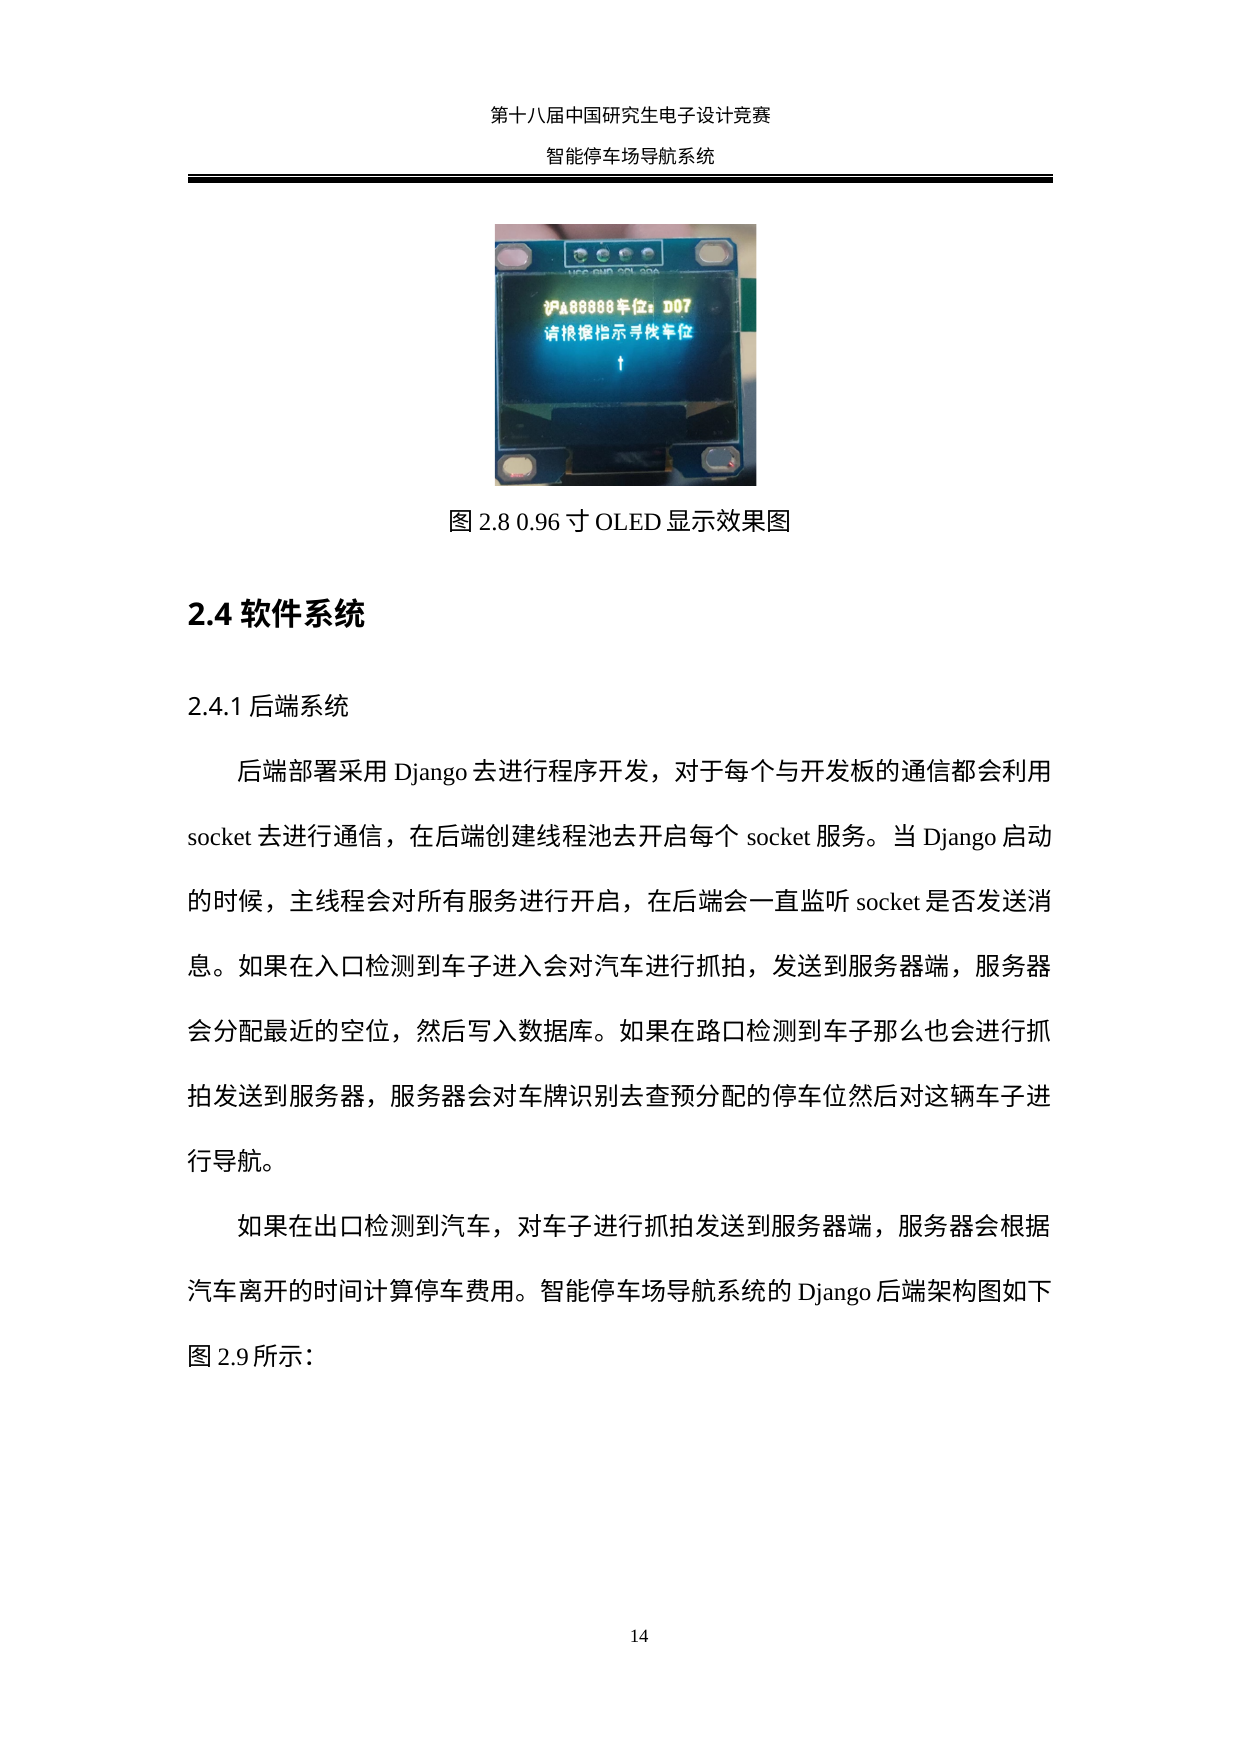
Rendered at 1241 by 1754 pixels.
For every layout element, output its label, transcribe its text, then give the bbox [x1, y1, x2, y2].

text 如果在出口检测到汽车，对车子进行抓拍发送到服务器端，服务器会根据汽车离开的时间计算停车费用。智能停车场导航系统的Django后端架构图如下图2.9所示： [187, 1192, 1053, 1387]
text 2.4.1后端系统 [187, 672, 1053, 737]
text 后端部署采用Django去进行程序开发，对于每个与开发板的通信都会利用socket去进行通信，在后端创建线程池去开启每个socket服务。当Django启动的时候，主线程会对所有服务进行开启，在后端会一直监听socket是否发送消息。如果在入口检测到车子进入会对汽车进行抓拍，发送到服务器端，服务器会分配最近的空位，然后写入数据库。如果在路口检测到车子那么也会进行抓拍发送到服务器，服务器会对车牌识别去查预分配的停车位然后对这辆车子进行导航。 [187, 737, 1053, 1192]
text 图2.8 0.96寸OLED显示效果图 [187, 195, 1053, 552]
picture [494, 224, 757, 486]
subtitle 2.4 软件系统 [187, 579, 1053, 644]
